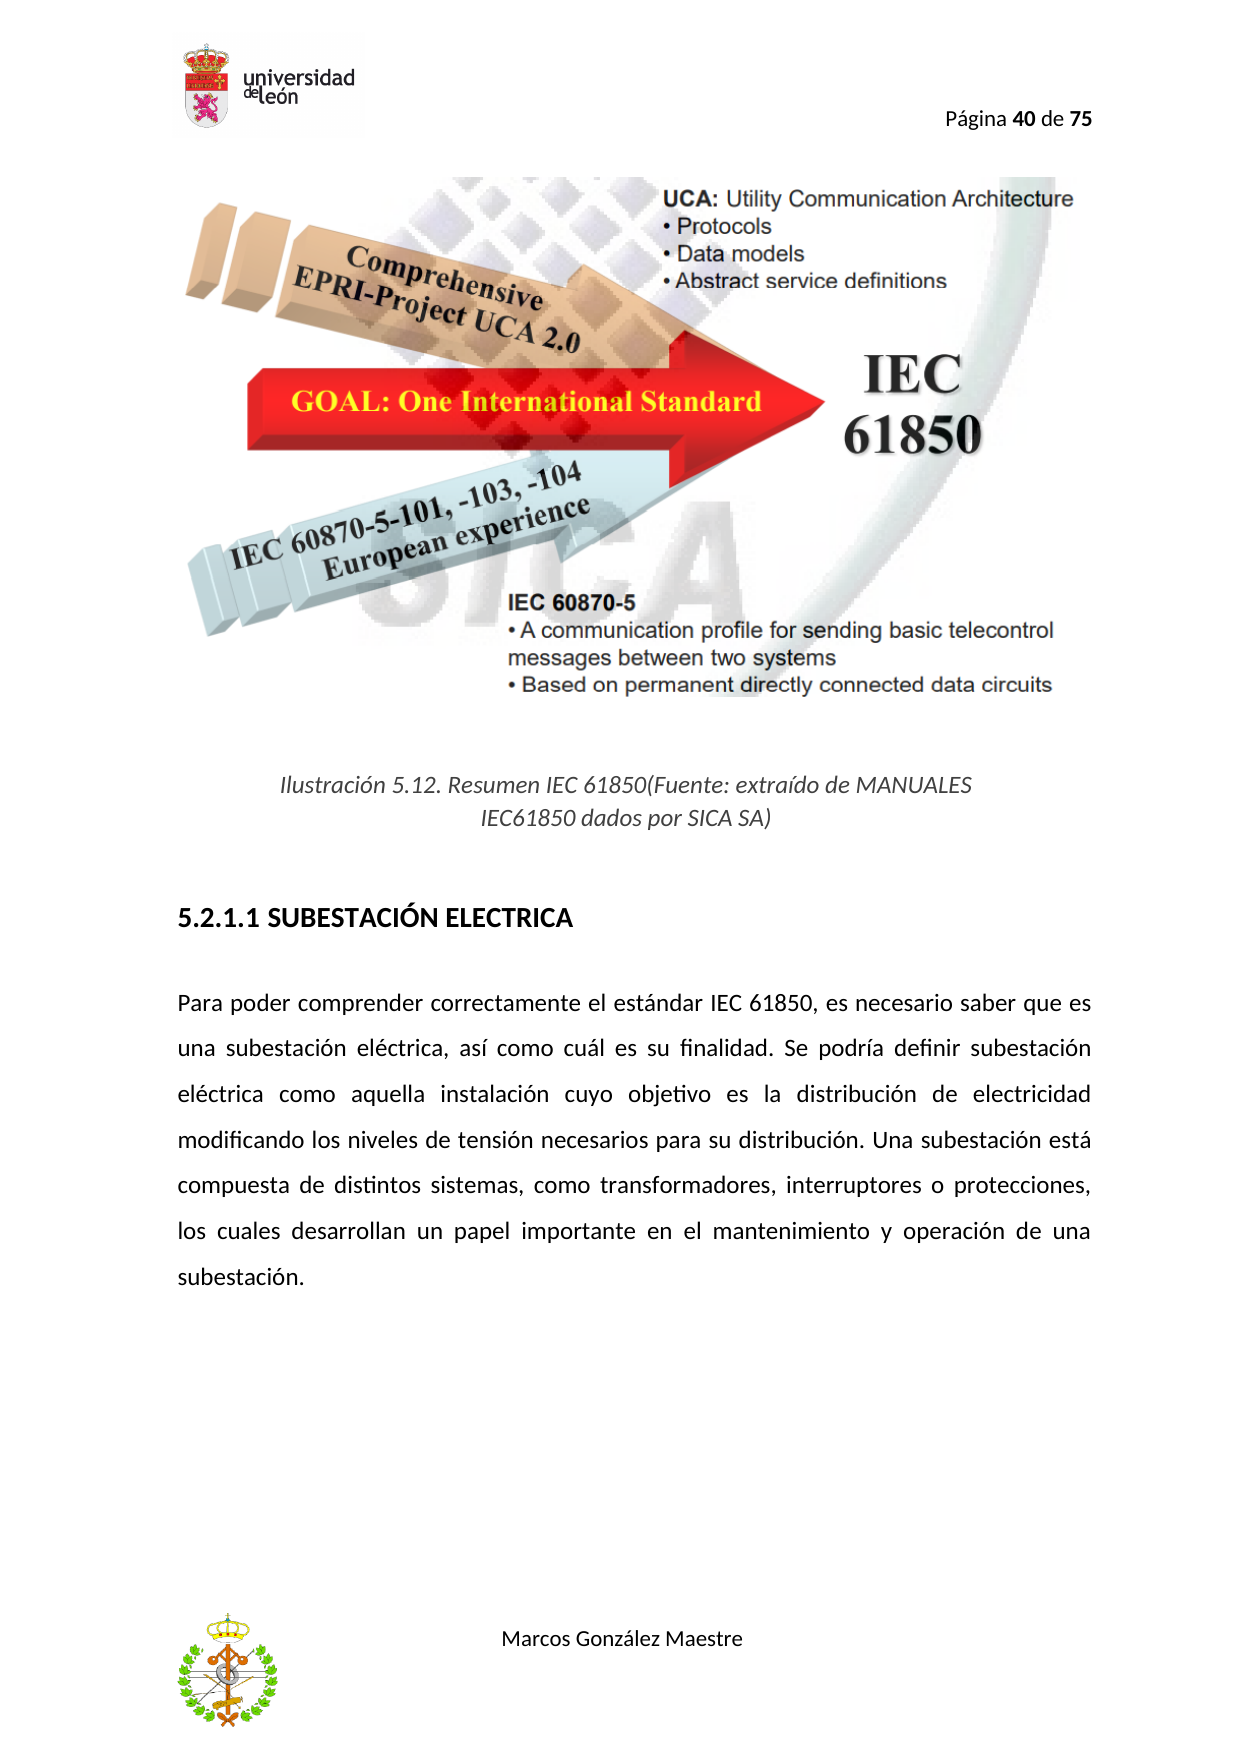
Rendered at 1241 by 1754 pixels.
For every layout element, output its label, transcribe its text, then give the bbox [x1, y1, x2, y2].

subtitle SUBESTACIÓN ELECTRICA [177, 899, 1092, 934]
text Ilustración 5.12. Resumen IEC 61850(Fuente: extraído de MANUALES IEC61850 dados por SICA SA) [252, 769, 1002, 833]
picture [177, 1613, 278, 1727]
picture [172, 32, 365, 138]
text Para poder comprender correctamente el estándar IEC 61850, es necesario saber que es una subestación eléctrica, así como cuál es su finalidad. Se podría definir subestación eléctrica como aquella instalación cuyo objetivo es la distribución de electricidad modificando los niveles de tensión necesarios para su distribución. Una subestación está compuesta de distintos sistemas, como transformadores, interruptores o protecciones, los cuales desarrollan un papel importante en el mantenimiento y operación de una subestación. [177, 987, 1092, 1292]
picture [184, 177, 1085, 697]
